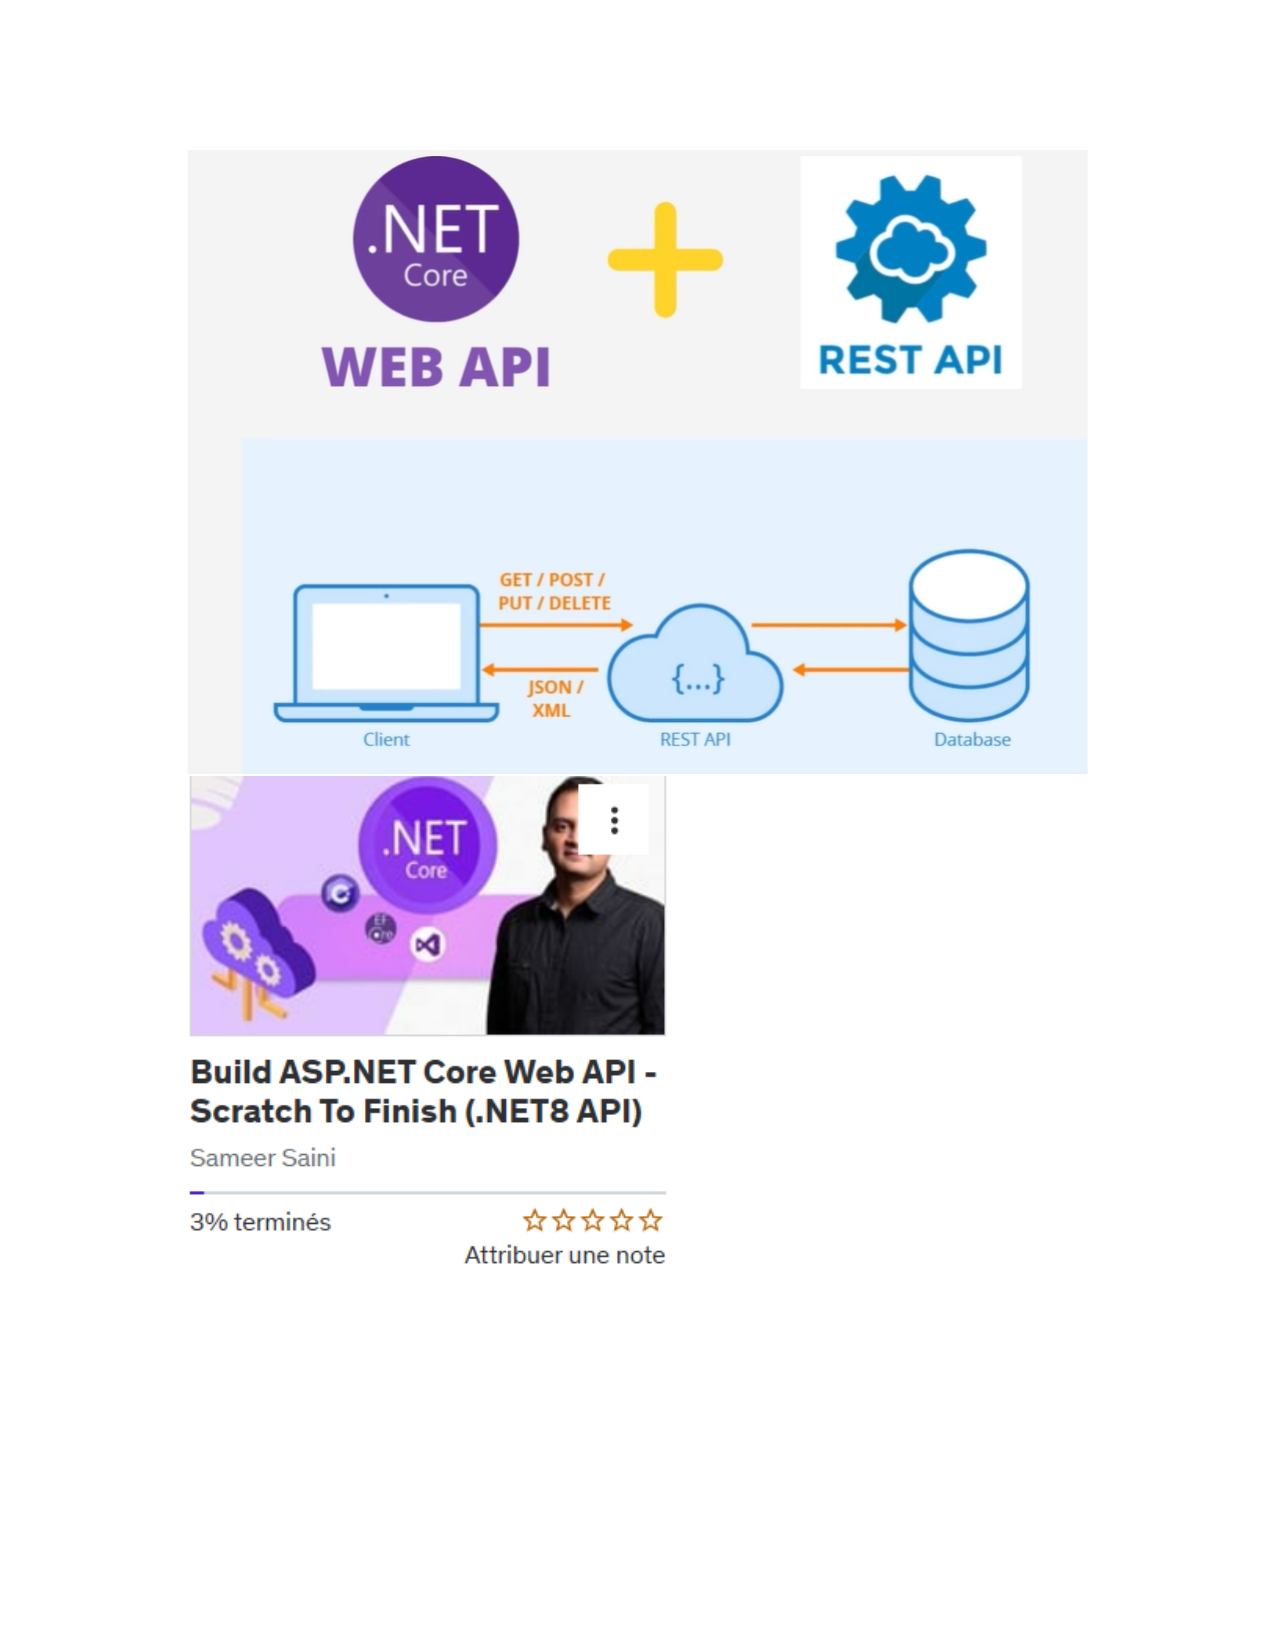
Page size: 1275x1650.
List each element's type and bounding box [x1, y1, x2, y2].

picture [187, 150, 1088, 774]
picture [187, 776, 682, 1284]
